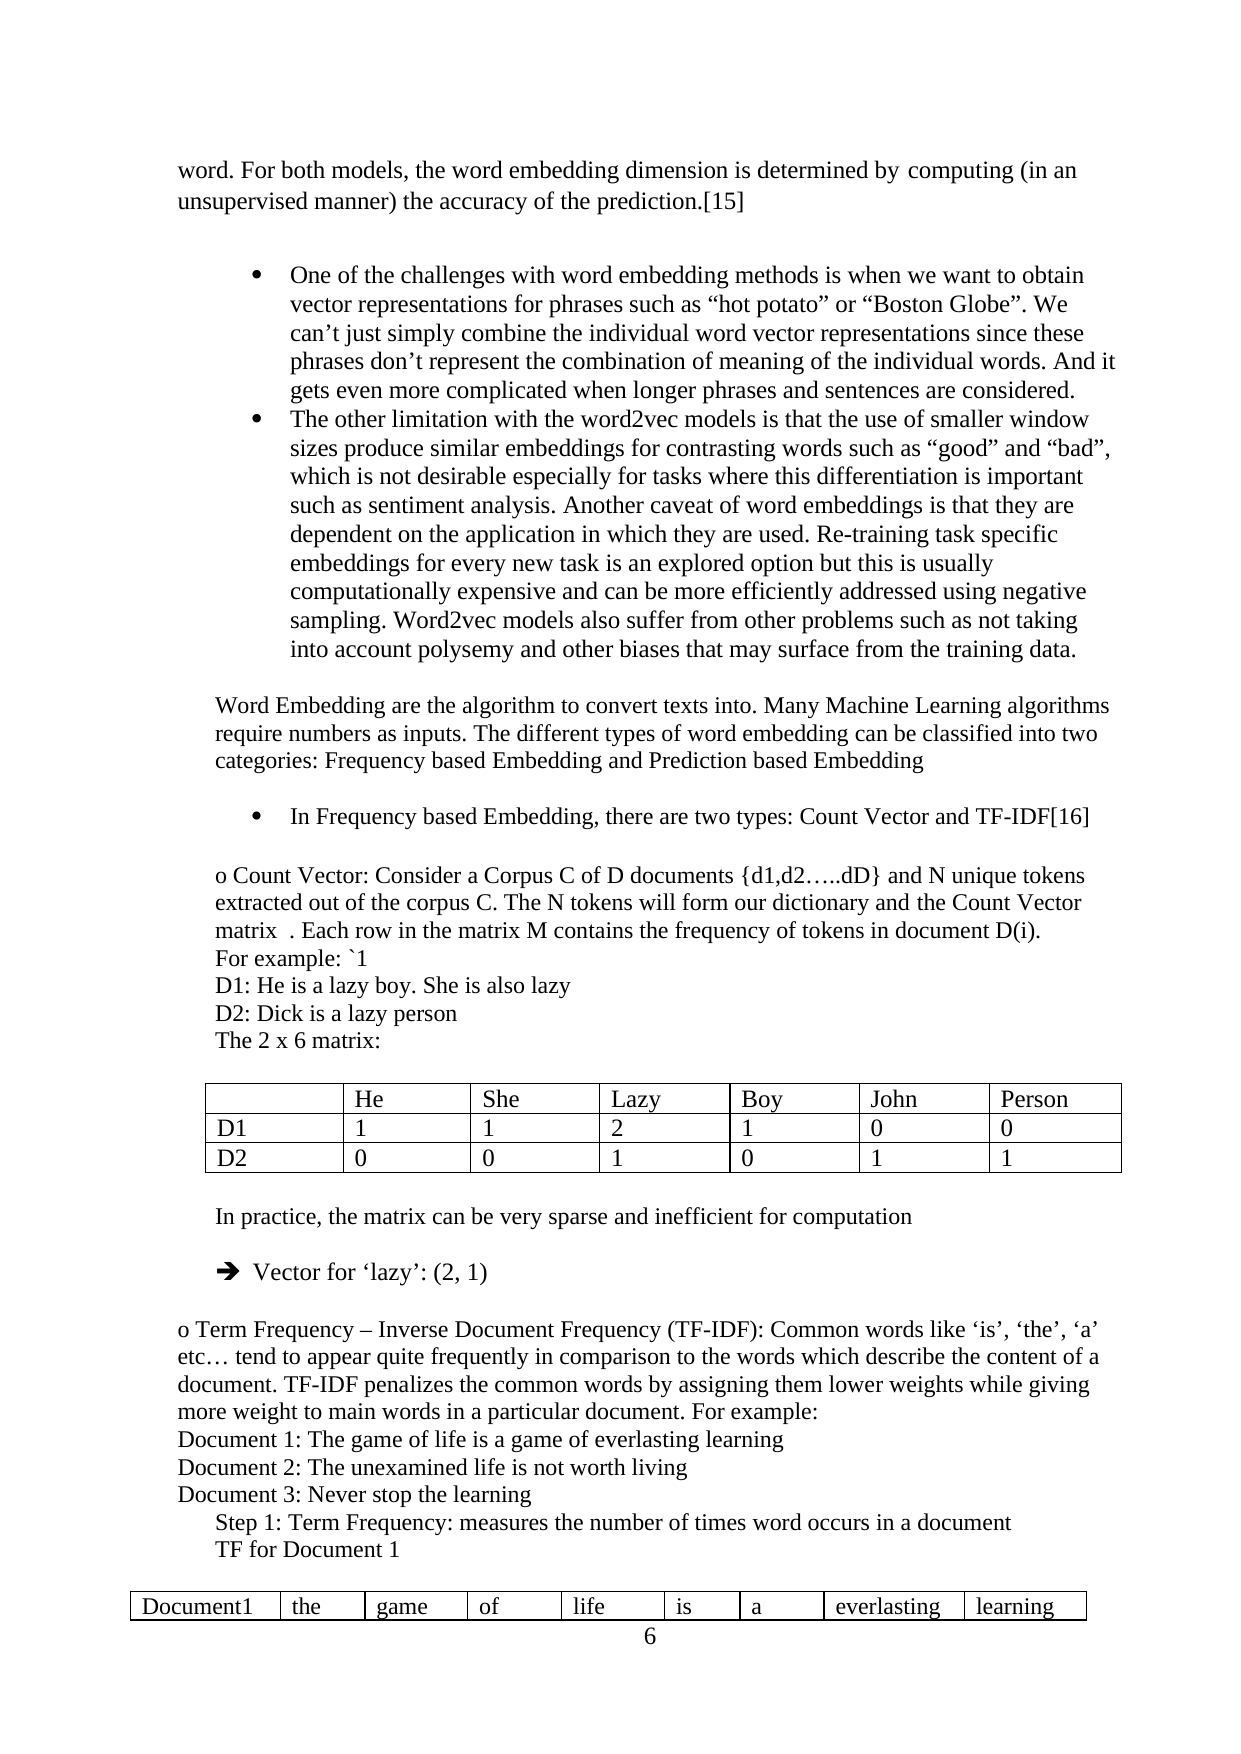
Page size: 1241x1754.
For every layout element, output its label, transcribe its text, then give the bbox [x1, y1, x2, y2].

table_cell 0 [471, 1143, 599, 1172]
table_header of [468, 1592, 561, 1619]
text TF for Document 1 [215, 1535, 1122, 1563]
text For example: `1 [215, 943, 1122, 971]
list One of the challenges with word embedding methods is when we want to obtain vector representations for phrases such as “hot potato” or “Boston Globe”. We can’t just simply combine the individual word vector representations since these phrases don’t represent the combination of meaning of the individual words. And it gets even more complicated when longer phrases and sentences are considered. [252, 260, 1122, 404]
table_cell 0 [344, 1143, 470, 1172]
text D2: Dick is a lazy person [215, 999, 1122, 1026]
table_header life [562, 1592, 664, 1619]
table_cell D2 [206, 1143, 343, 1172]
table_header Document1 [131, 1592, 280, 1619]
text Document 1: The game of life is a game of everlasting learning [177, 1425, 1122, 1453]
table_header Boy [731, 1084, 859, 1112]
text Step 1: Term Frequency: measures the number of times word occurs in a document [215, 1508, 1122, 1535]
table_cell 0 [990, 1114, 1121, 1142]
text D1: He is a lazy boy. She is also lazy [215, 971, 1122, 999]
table_cell 1 [731, 1114, 859, 1142]
table_header a [741, 1592, 823, 1619]
table_cell 1 [344, 1114, 470, 1142]
table_cell 2 [600, 1114, 729, 1142]
table_cell 1 [860, 1143, 989, 1172]
text Document 2: The unexamined life is not worth living [177, 1453, 1122, 1480]
list The other limitation with the word2vec models is that the use of smaller window sizes produce similar embeddings for contrasting words such as “good” and “bad”, which is not desirable especially for tasks where this differentiation is important such as sentiment analysis. Another caveat of word embeddings is that they are dependent on the application in which they are used. Re-training task specific embeddings for every new task is an explored option but this is usually computationally expensive and can be more efficiently addressed using negative sampling. Word2vec models also suffer from other problems such as not taking into account polysemy and other biases that may surface from the training data. [252, 404, 1122, 663]
table_header game [366, 1592, 467, 1619]
table_cell D1 [206, 1114, 343, 1142]
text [177, 148, 1122, 215]
table_cell 0 [731, 1143, 859, 1172]
list In Frequency based Embedding, there are two types: Count Vector and TF-IDF[16] [252, 802, 1122, 829]
table_header the [281, 1592, 364, 1619]
text The 2 x 6 matrix: [215, 1026, 1122, 1054]
table_header is [665, 1592, 739, 1619]
list Vector for ‘lazy’: (2, 1) [215, 1257, 1122, 1286]
table_header learning [965, 1592, 1086, 1619]
table_header She [471, 1084, 599, 1112]
table_header [206, 1084, 343, 1112]
table_cell 1 [990, 1143, 1121, 1172]
text o Term Frequency – Inverse Document Frequency (TF-IDF): Common words like ‘is’, ‘the’, ‘a’ etc… tend to appear quite frequently in comparison to the words which describe the content of a document. TF-IDF penalizes the common words by assigning them lower weights while giving more weight to main words in a particular document. For example: [177, 1314, 1122, 1425]
table_header everlasting [825, 1592, 964, 1619]
table_cell 1 [471, 1114, 599, 1142]
text Word Embedding are the algorithm to convert texts into. Many Machine Learning algorithms require numbers as inputs. The different types of word embedding can be classified into two categories: Frequency based Embedding and Prediction based Embedding [215, 691, 1122, 774]
table_header He [344, 1084, 470, 1112]
table_cell 0 [860, 1114, 989, 1142]
table_header Person [990, 1084, 1121, 1112]
text Document 3: Never stop the learning [177, 1480, 1122, 1508]
text o Count Vector: Consider a Corpus C of D documents {d1,d2…..dD} and N unique tokens extracted out of the corpus C. The N tokens will form our dictionary and the Count Vector matrix . Each row in the matrix M contains the frequency of tokens in document D(i). [215, 861, 1122, 943]
table_header John [860, 1084, 989, 1112]
table_header Lazy [600, 1084, 729, 1112]
text In practice, the matrix can be very sparse and inefficient for computation [215, 1202, 1122, 1229]
table_cell 1 [600, 1143, 729, 1172]
